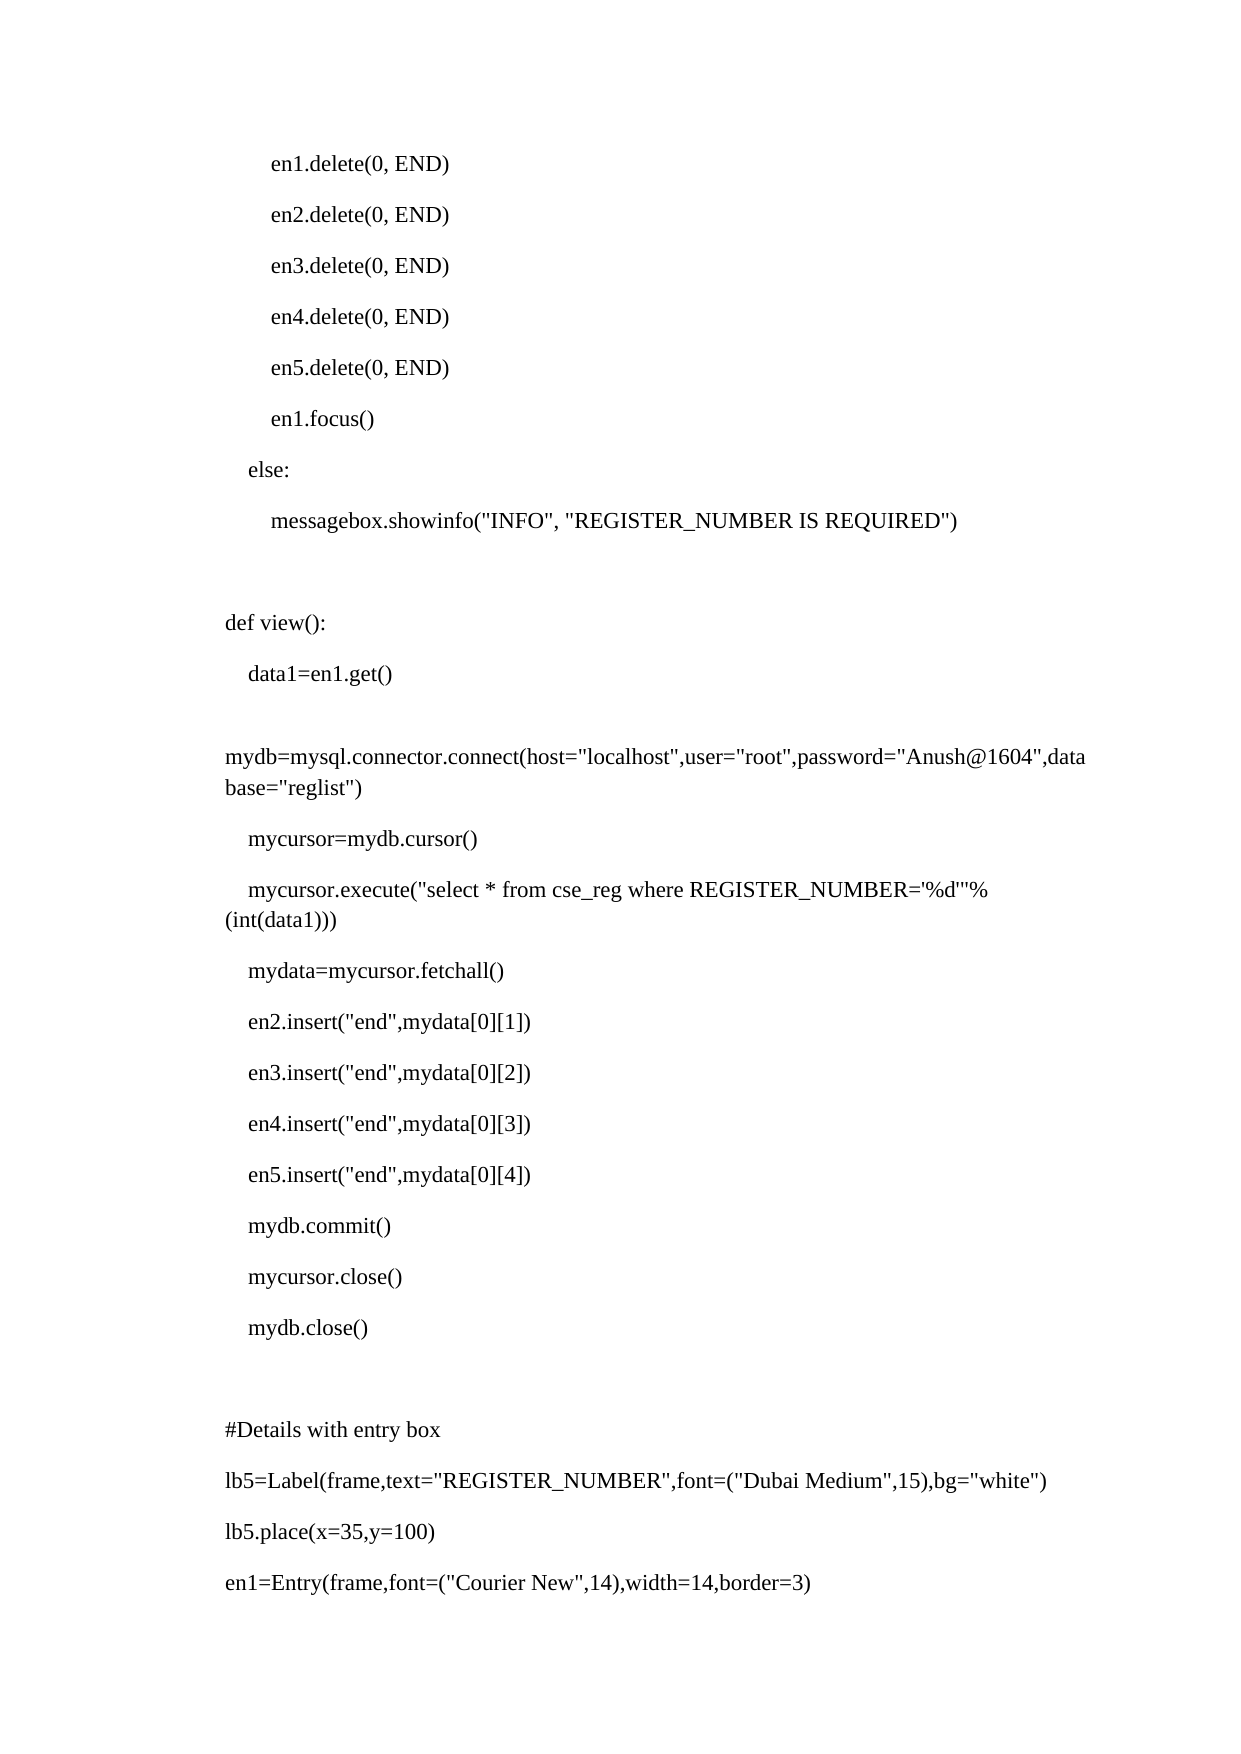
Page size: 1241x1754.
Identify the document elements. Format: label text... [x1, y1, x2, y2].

text data1=en1.get() [225, 660, 1090, 687]
text mycursor.execute("select * from cse_reg where REGISTER_NUMBER='%d'"%(int(data1))) [225, 876, 1090, 932]
text mydb=mysql.connector.connect(host="localhost",user="root",password="Anush@1604",database="reglist") [225, 711, 1090, 800]
text lb5.place(x=35,y=100) [225, 1518, 1090, 1545]
text mycursor.close() [225, 1263, 1090, 1289]
text en5.delete(0, END) [225, 354, 1090, 381]
text en1.delete(0, END) [225, 150, 1090, 176]
text en2.insert("end",mydata[0][1]) [225, 1008, 1090, 1034]
text en4.delete(0, END) [225, 303, 1090, 329]
text en2.delete(0, END) [225, 201, 1090, 227]
text def view(): [225, 609, 1090, 636]
text en4.insert("end",mydata[0][3]) [225, 1110, 1090, 1136]
text #Details with entry box [225, 1416, 1090, 1443]
text en3.insert("end",mydata[0][2]) [225, 1059, 1090, 1085]
text messagebox.showinfo("INFO", "REGISTER_NUMBER IS REQUIRED") [225, 507, 1090, 534]
text en3.delete(0, END) [225, 252, 1090, 278]
text else: [225, 456, 1090, 483]
text mydb.commit() [225, 1212, 1090, 1238]
text en1.focus() [225, 405, 1090, 432]
text lb5=Label(frame,text="REGISTER_NUMBER",font=("Dubai Medium",15),bg="white") [225, 1467, 1090, 1494]
text mycursor=mydb.cursor() [225, 824, 1090, 851]
text en5.insert("end",mydata[0][4]) [225, 1161, 1090, 1187]
text mydata=mycursor.fetchall() [225, 957, 1090, 983]
text en1=Entry(frame,font=("Courier New",14),width=14,border=3) [225, 1569, 1090, 1596]
text mydb.close() [225, 1314, 1090, 1341]
